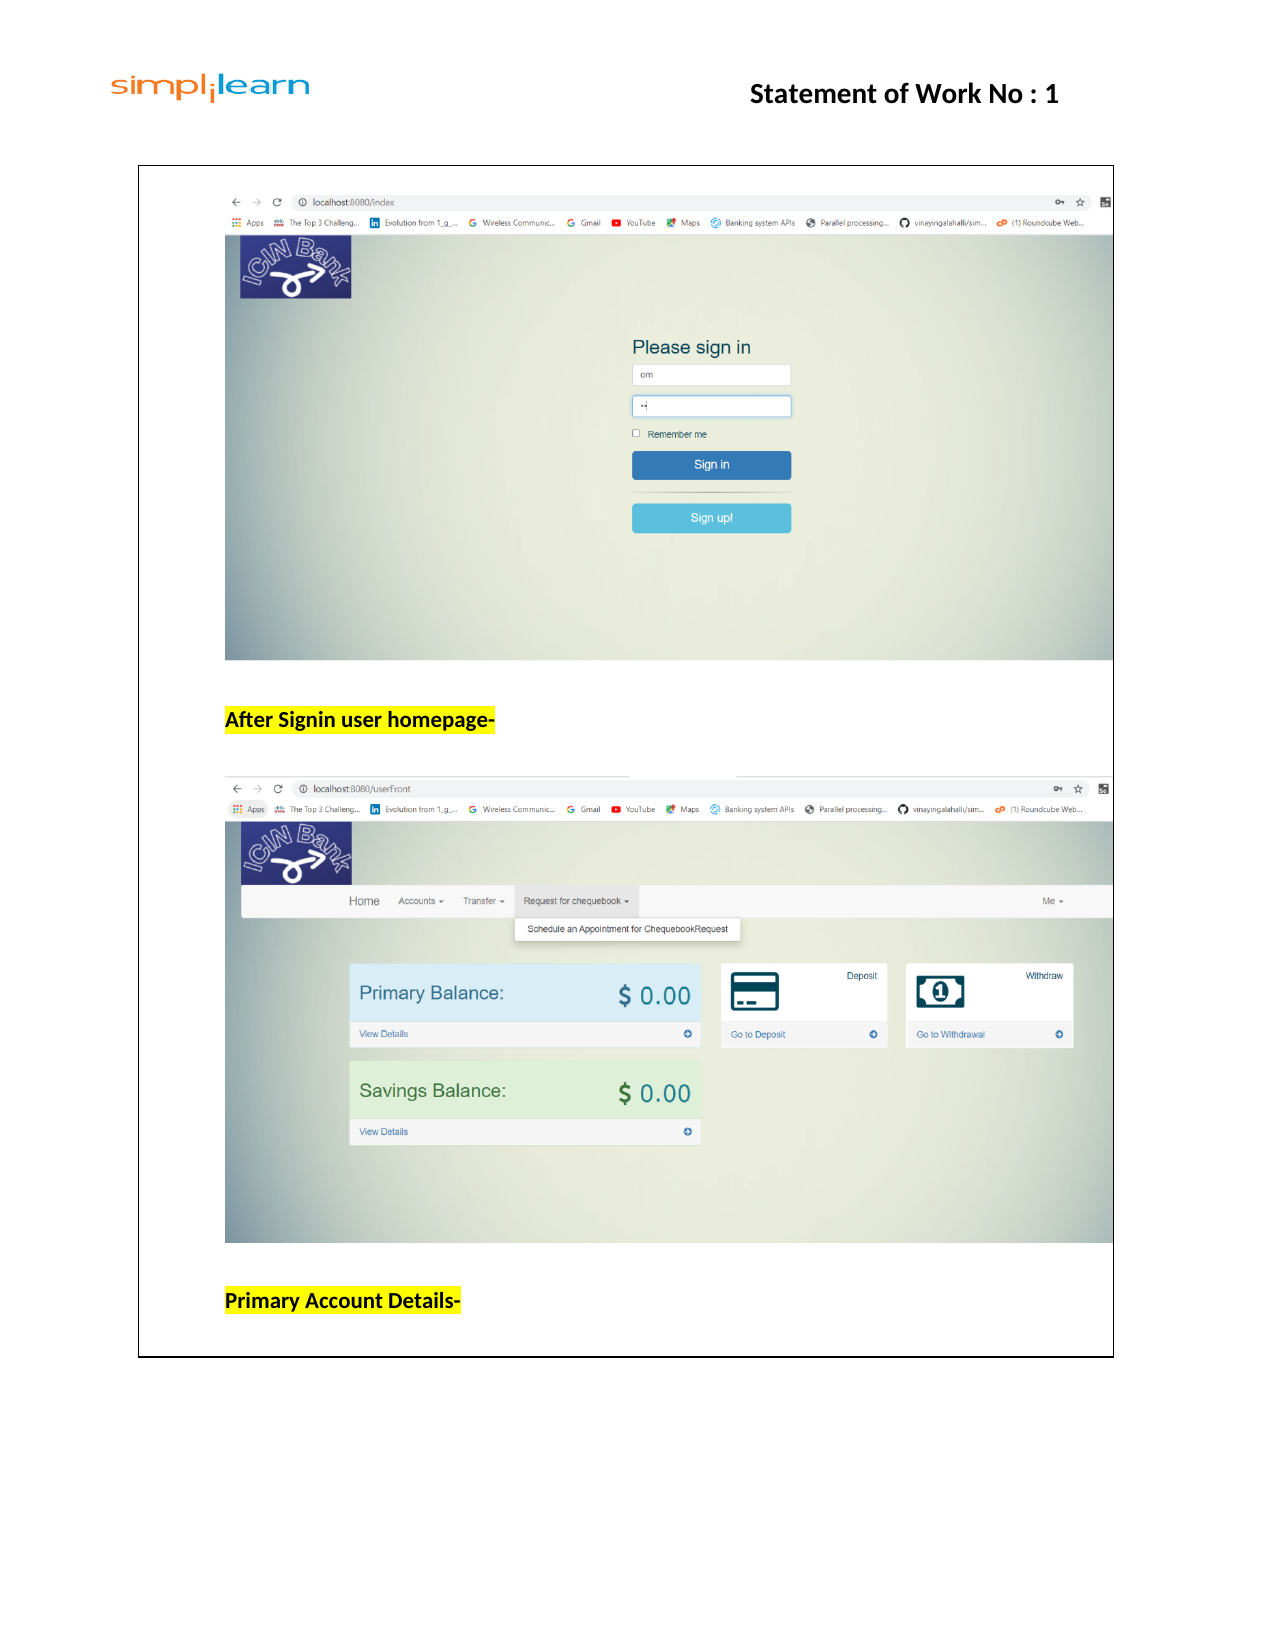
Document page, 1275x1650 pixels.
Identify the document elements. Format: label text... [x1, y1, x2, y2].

picture [225, 776, 1113, 1243]
picture [225, 195, 1113, 663]
picture [100, 26, 321, 150]
